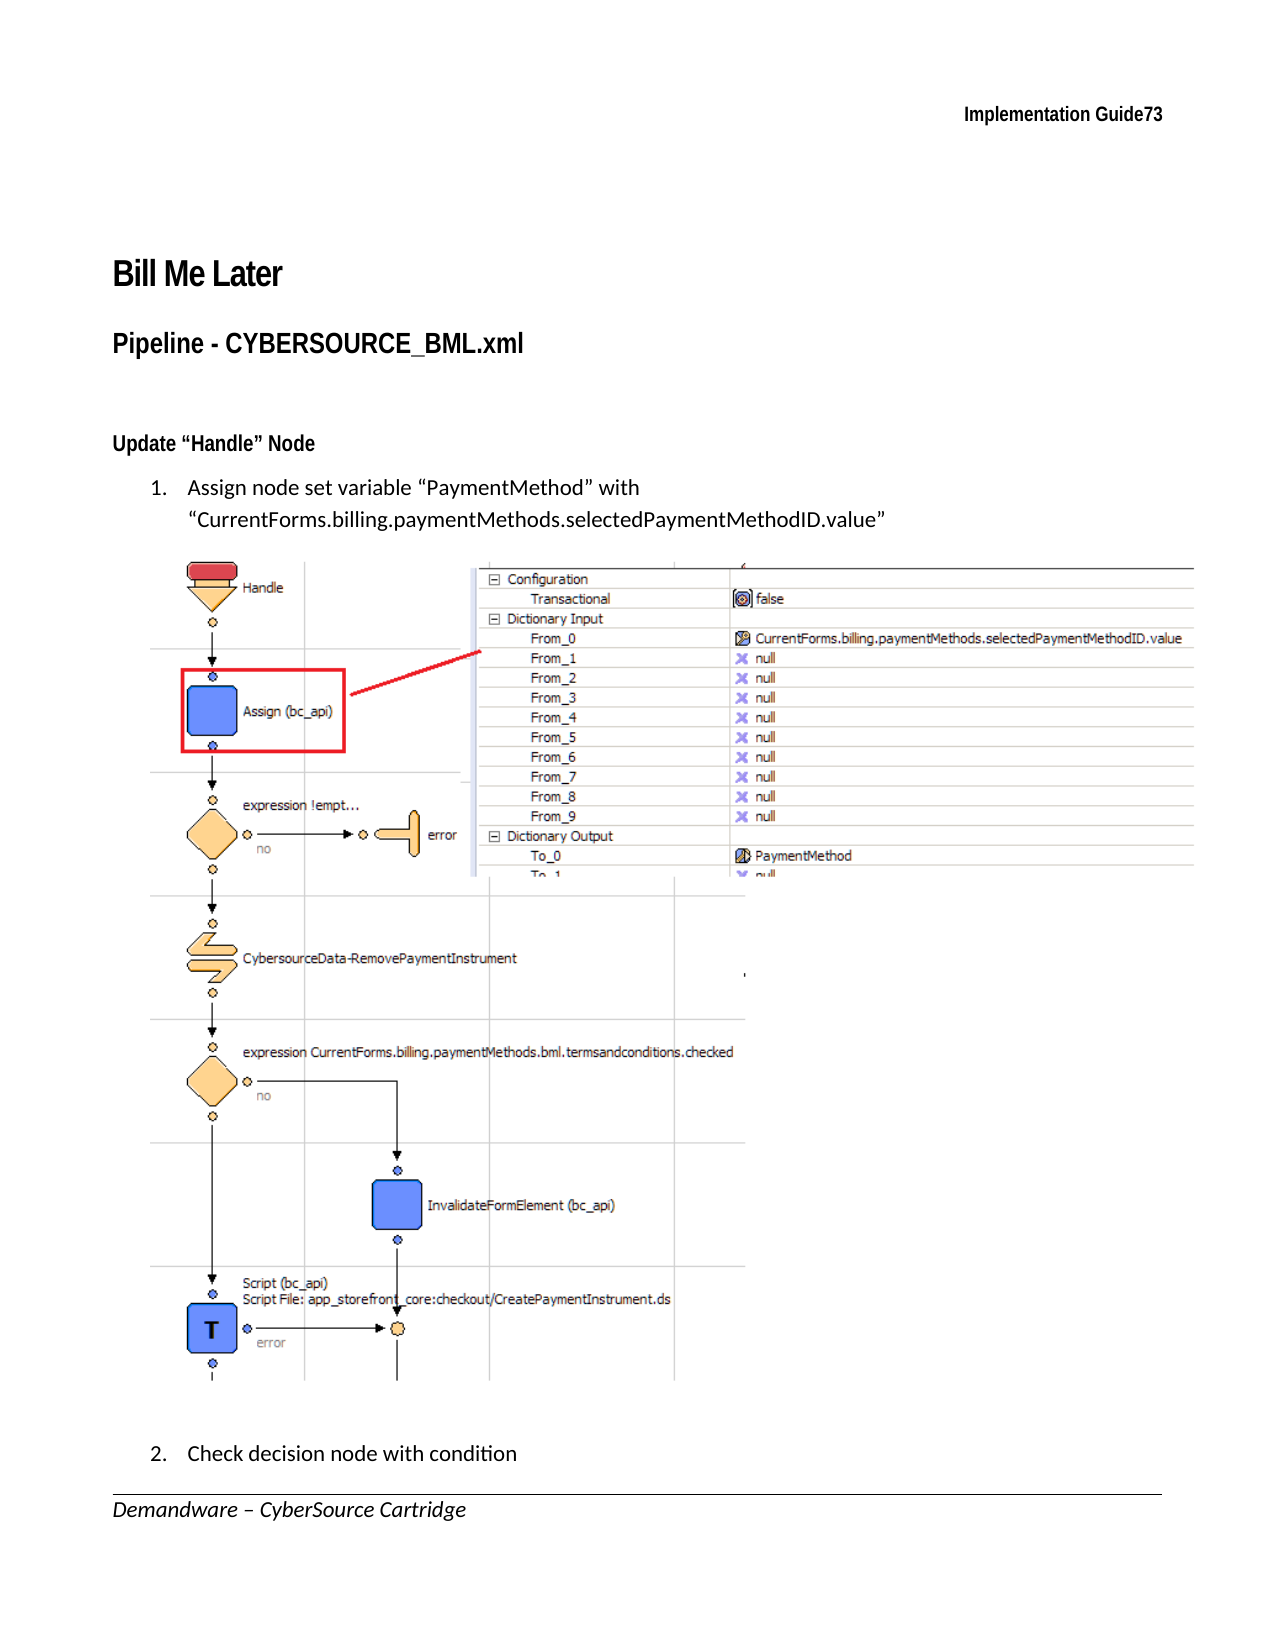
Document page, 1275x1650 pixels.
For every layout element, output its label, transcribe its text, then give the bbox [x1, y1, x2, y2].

subtitle Pipeline - CYBERSOURCE_BML.xml [112, 326, 1162, 359]
list Check decision node with condition [150, 1439, 1162, 1467]
subtitle Update “Handle” Node [112, 430, 1162, 456]
subtitle Bill Me Later [112, 252, 1162, 295]
picture [150, 558, 1199, 1382]
list Assign node set variable “PaymentMethod” with “CurrentForms.billing.paymentMethods.selectedPaymentMethodID.value” [150, 473, 1162, 533]
